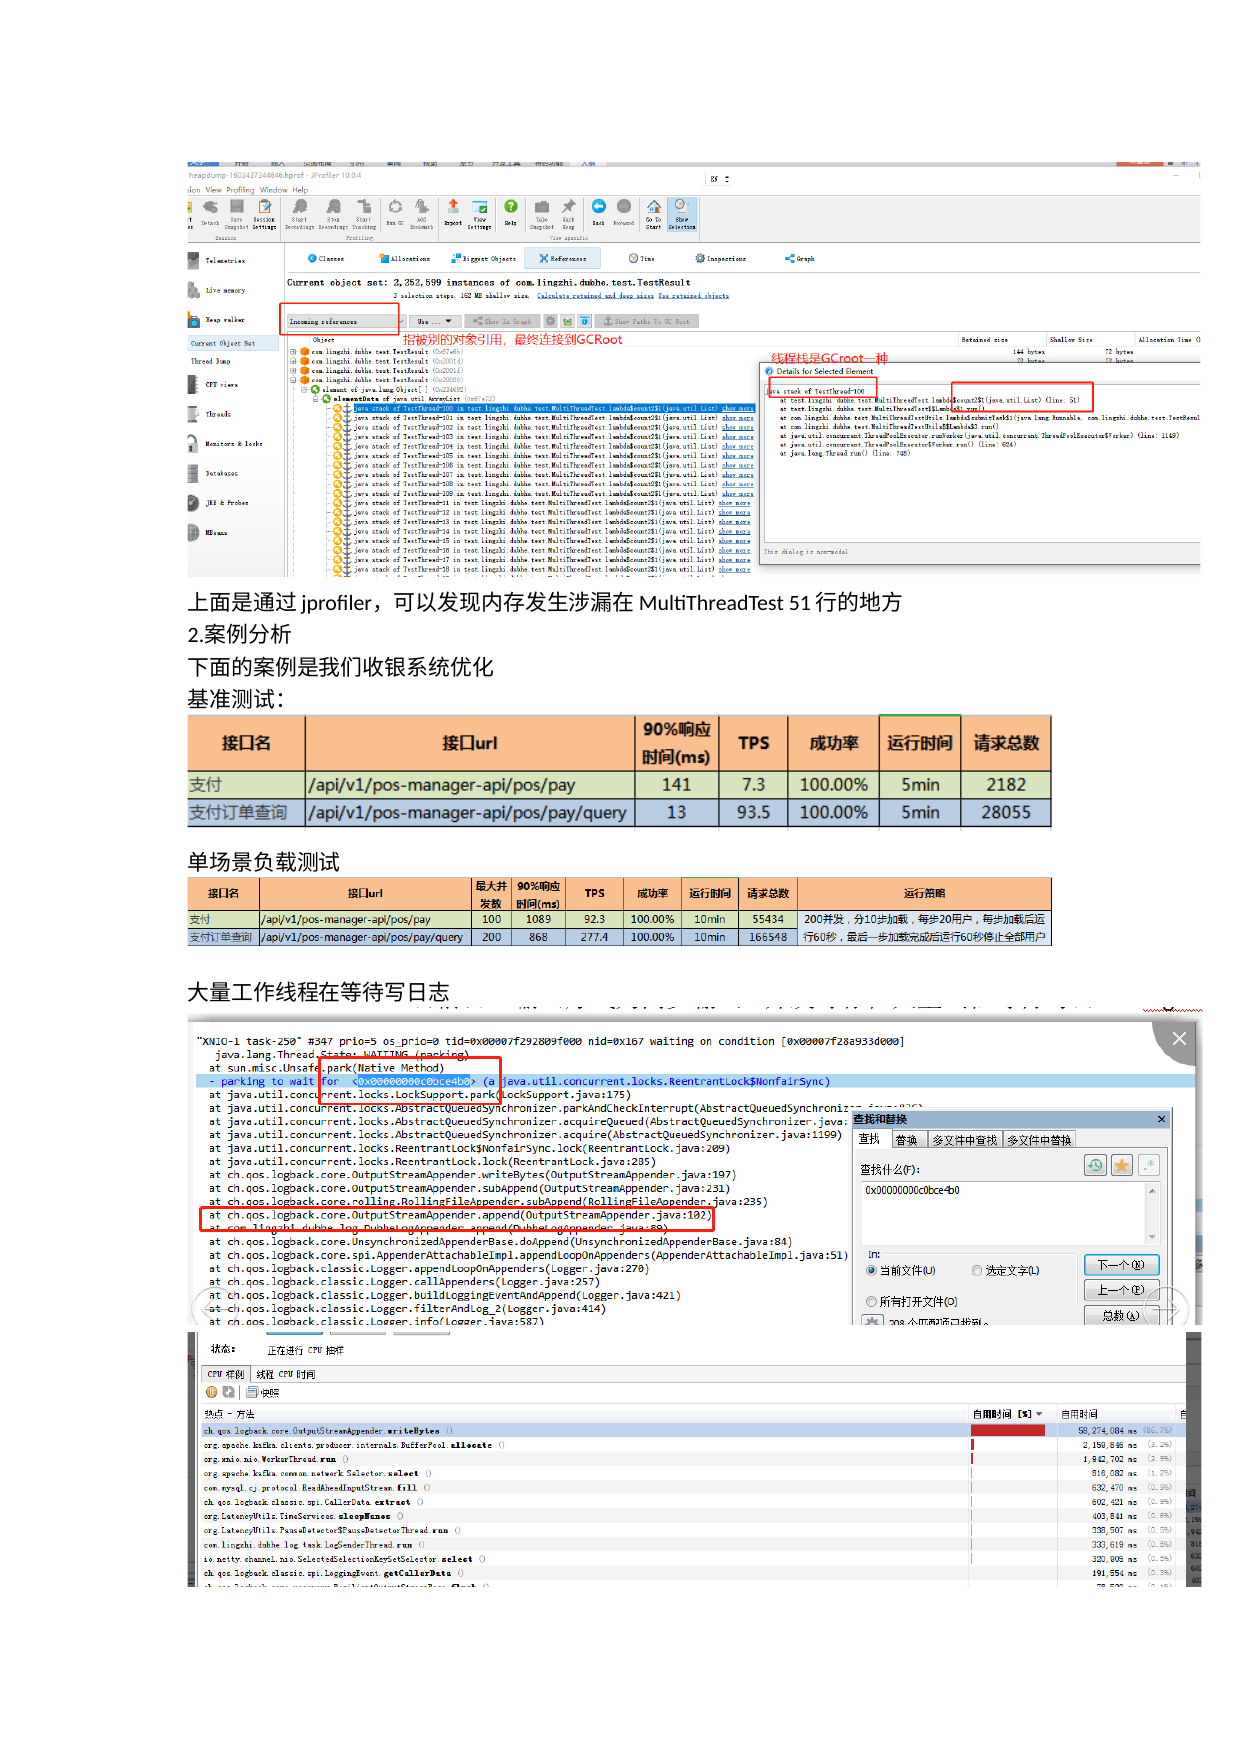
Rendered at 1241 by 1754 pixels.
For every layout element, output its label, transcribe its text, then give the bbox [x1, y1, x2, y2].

picture [187, 1007, 1203, 1325]
picture [187, 877, 1053, 946]
picture [187, 714, 1053, 831]
text 单场景负载测试 [187, 844, 1053, 877]
picture [187, 1332, 1202, 1587]
list 下面的案例是我们收银系统优化 [187, 649, 1053, 682]
text 基准测试： [187, 682, 1053, 714]
list 案例分析 [187, 617, 1053, 649]
list 大量工作线程在等待写日志 [187, 974, 1053, 1007]
picture [187, 162, 1201, 577]
text 上面是通过jprofiler，可以发现内存发生涉漏在MultiThreadTest 51行的地方 [187, 584, 1053, 617]
